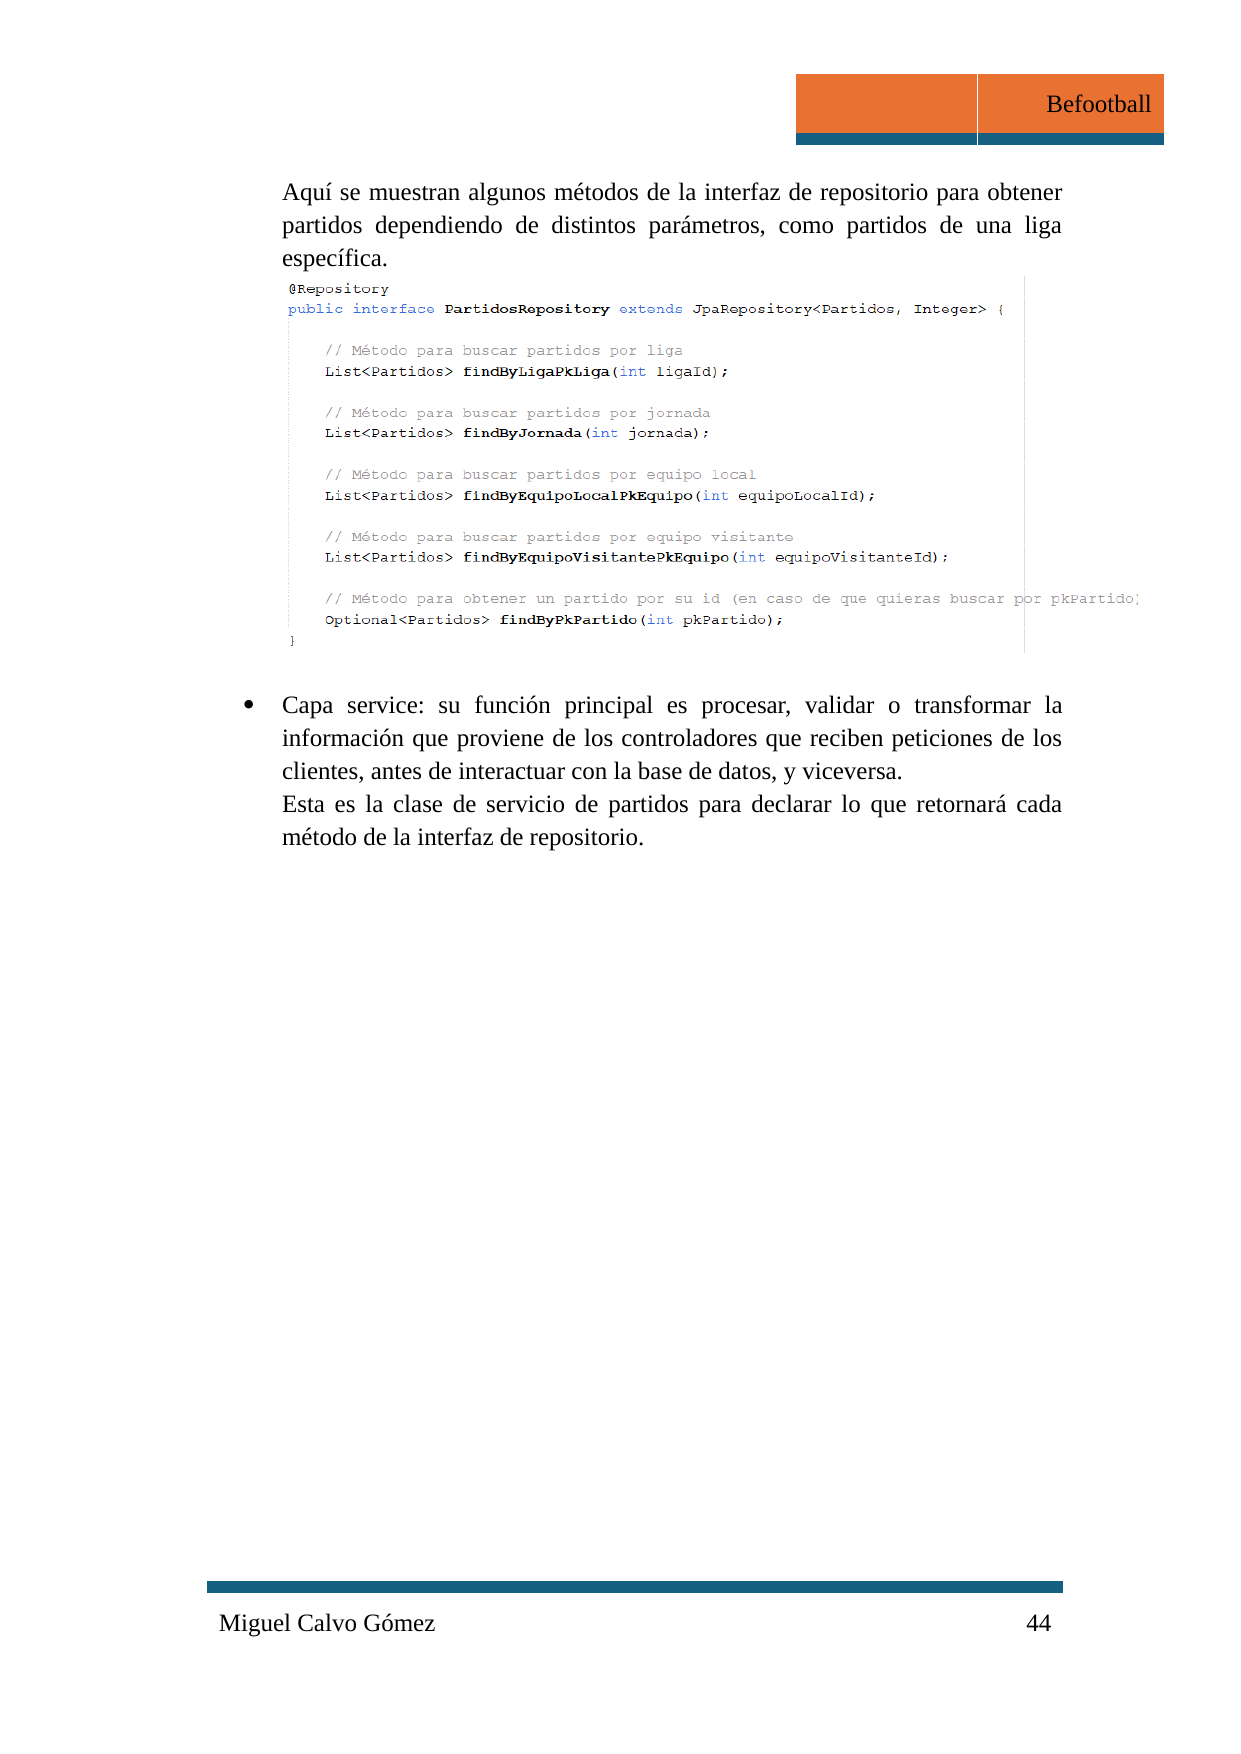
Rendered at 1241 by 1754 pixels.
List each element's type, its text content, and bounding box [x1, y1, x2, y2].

list Capa service: su función principal es procesar, validar o transformar la información que proviene de los controladores que reciben peticiones de los clientes, antes de interactuar con la base de datos, y viceversa. [244, 690, 1063, 784]
picture [281, 276, 1138, 653]
list Aquí se muestran algunos métodos de la interfaz de repositorio para obtener partidos dependiendo de distintos parámetros, como partidos de una liga específica. [282, 177, 1063, 272]
list Esta es la clase de servicio de partidos para declarar lo que retornará cada método de la interfaz de repositorio. [282, 789, 1063, 851]
